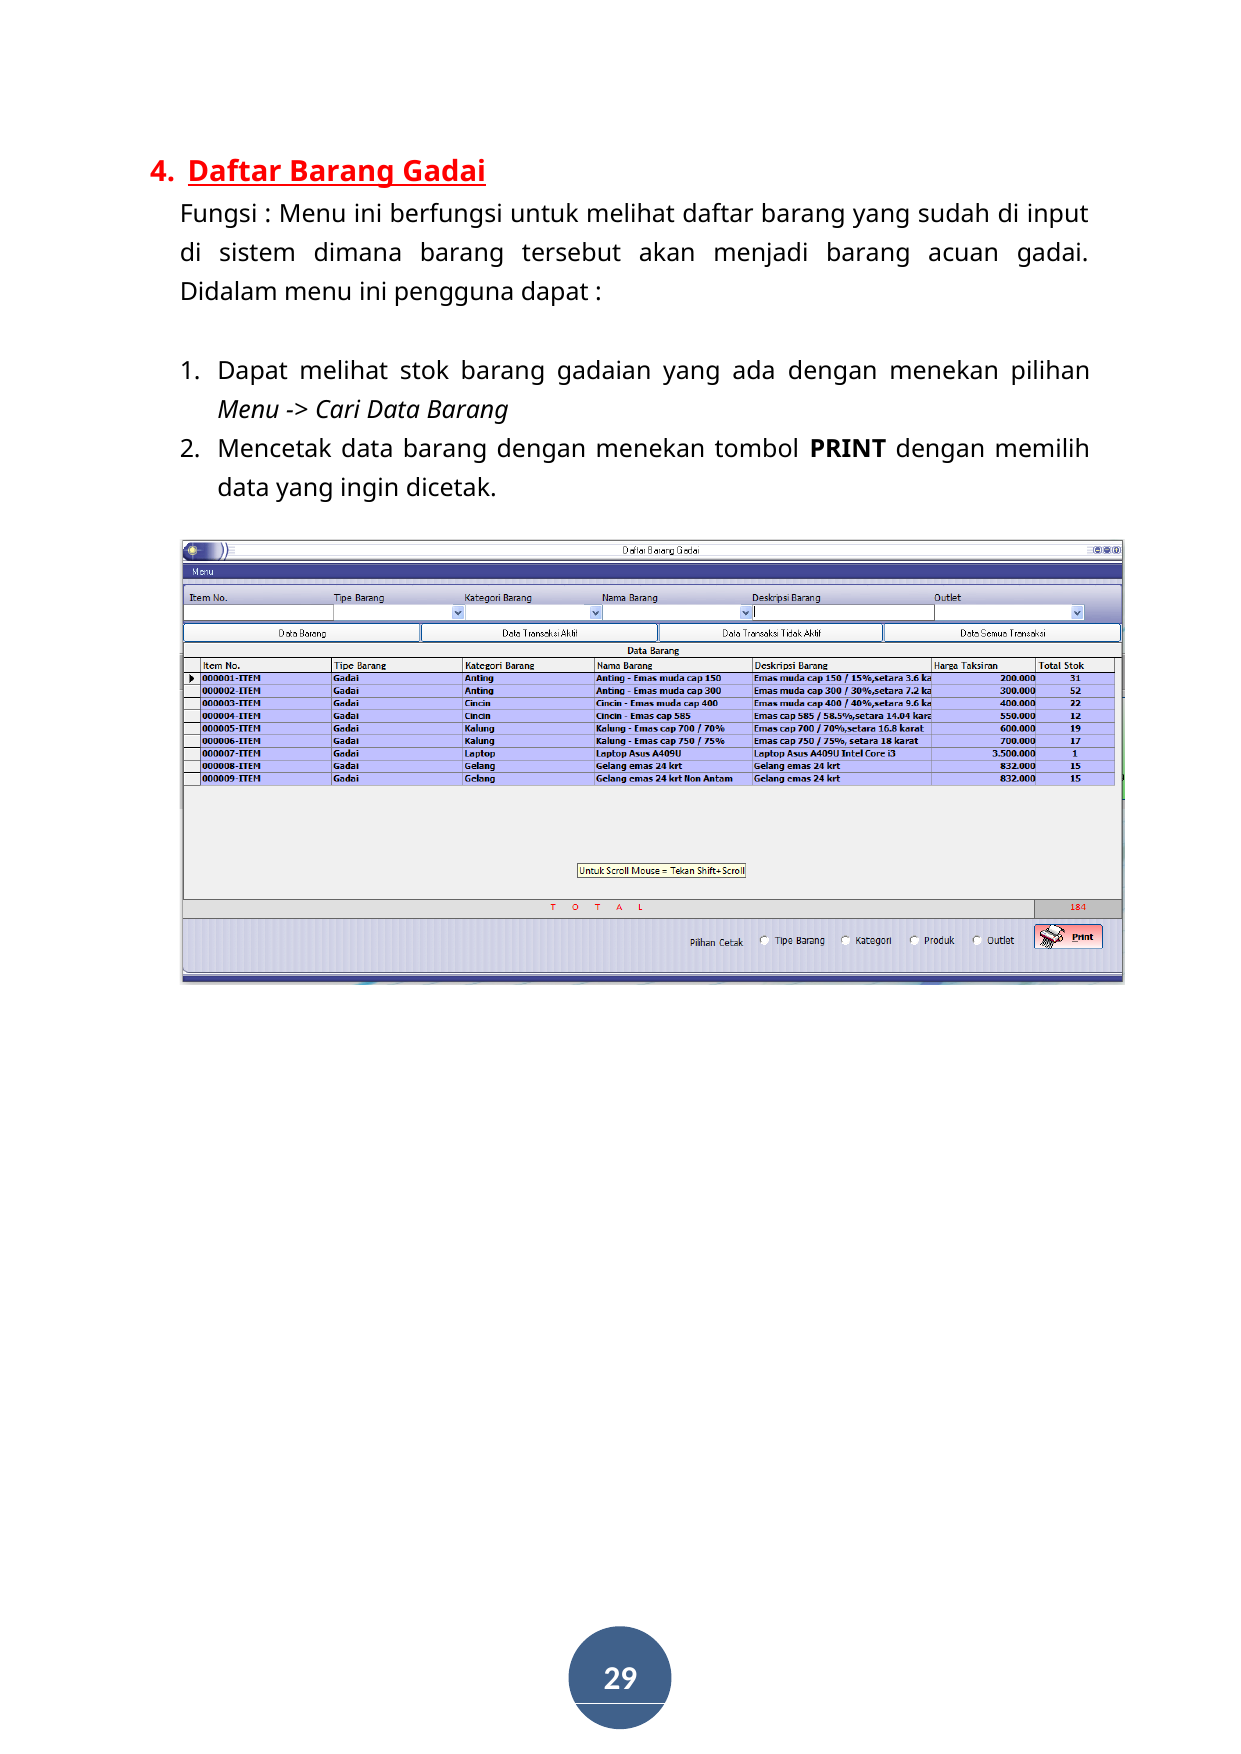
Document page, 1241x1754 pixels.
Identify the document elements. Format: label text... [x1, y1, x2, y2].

list Dapat melihat stok barang gadaian yang ada dengan menekan pilihan Menu -> Cari Data Barang [179, 352, 1090, 426]
list Daftar Barang Gadai [150, 150, 1090, 190]
text Fungsi : Menu ini berfungsi untuk melihat daftar barang yang sudah di input di sistem dimana barang tersebut akan menjadi barang acuan gadai. Didalam menu ini pengguna dapat : [179, 196, 1090, 308]
picture [179, 539, 1125, 985]
list Mencetak data barang dengan menekan tombol PRINT dengan memilih data yang ingin dicetak. [179, 431, 1090, 504]
